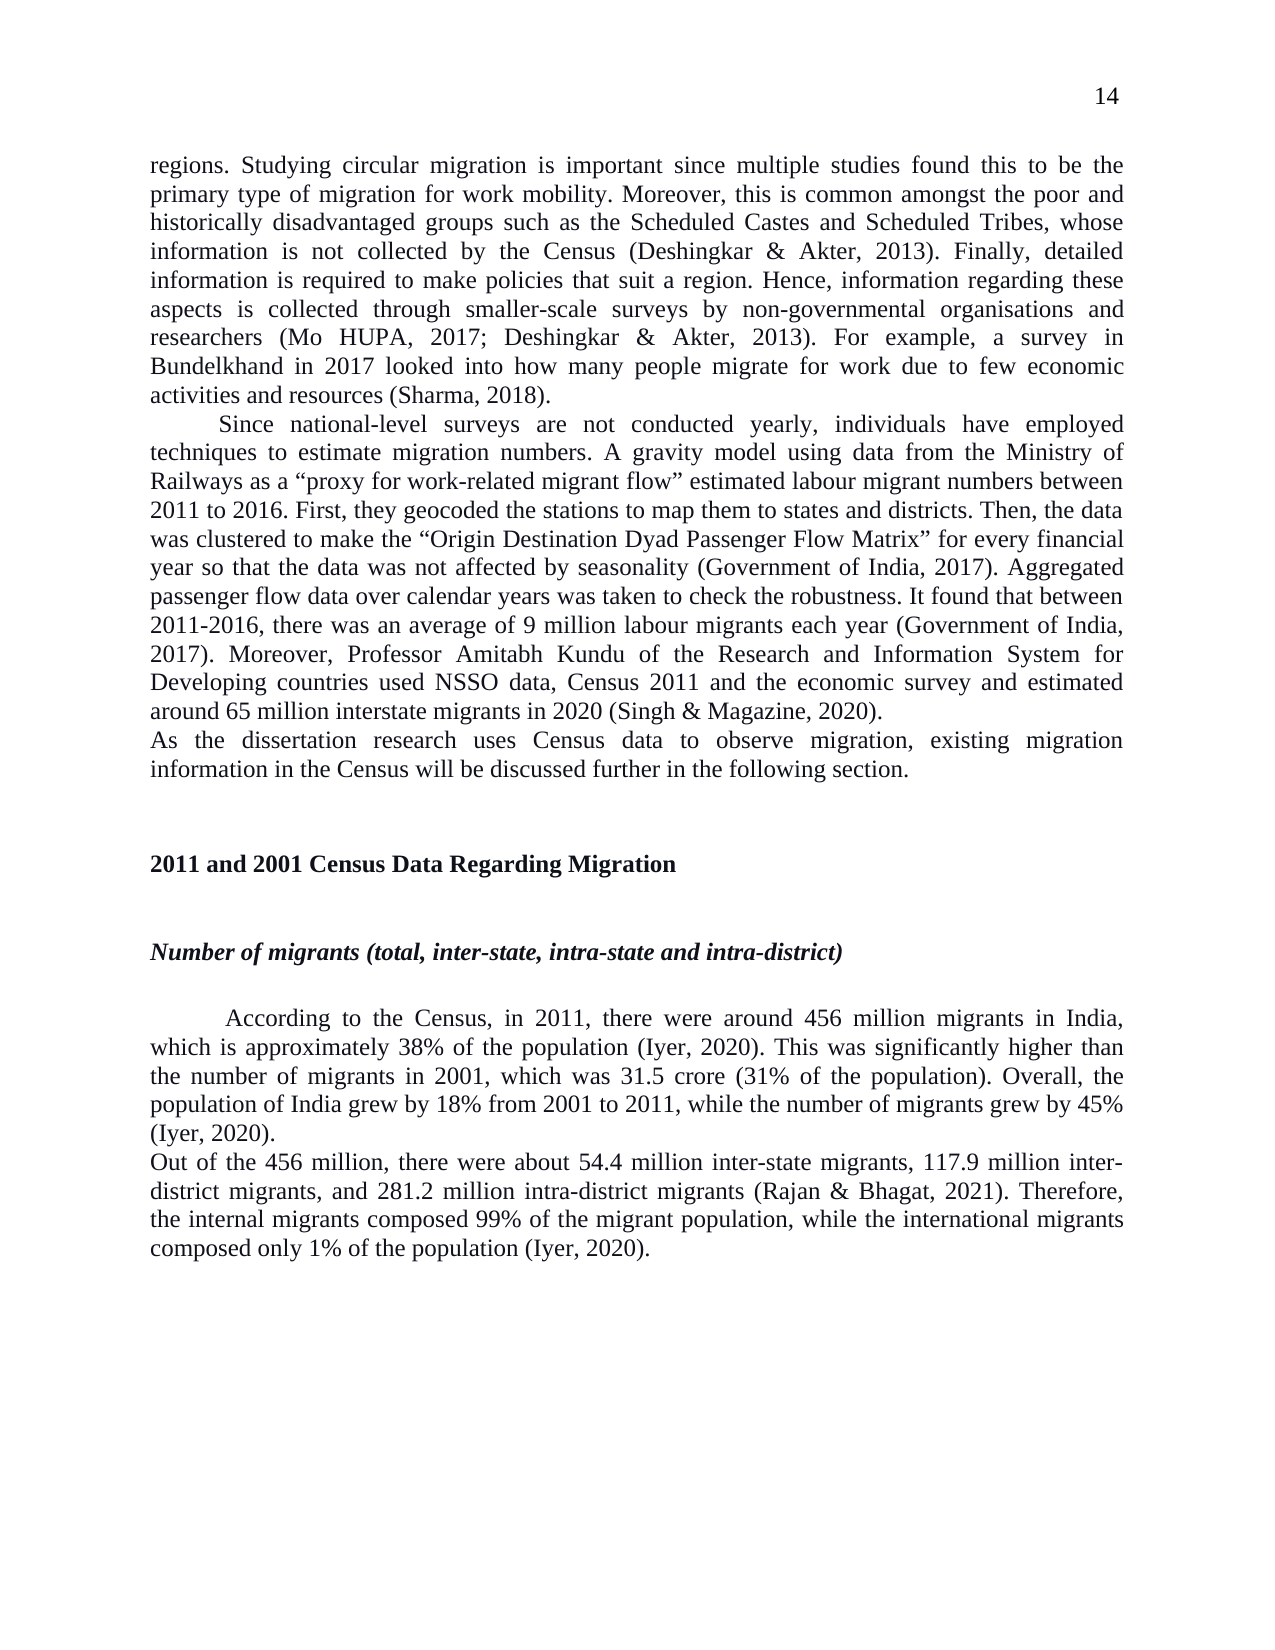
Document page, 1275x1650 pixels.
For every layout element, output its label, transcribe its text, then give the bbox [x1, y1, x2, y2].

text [150, 150, 1125, 409]
subtitle 2011 and 2001 Census Data Regarding Migration [150, 849, 965, 878]
text Since national-level surveys are not conducted yearly, individuals have employed techniques to estimate migration numbers. A gravity model using data from the Ministry of Railways as a “proxy for work-related migrant flow” estimated labour migrant numbers between 2011 to 2016. First, they geocoded the stations to map them to states and districts. Then, the data was clustered to make the “Origin Destination Dyad Passenger Flow Matrix” for every financial year so that the data was not affected by seasonality (Government of India, 2017). Aggregated passenger flow data over calendar years was taken to check the robustness. It found that between 2011-2016, there was an average of 9 million labour migrants each year (Government of India, 2017). Moreover, Professor Amitabh Kundu of the Research and Information System for Developing countries used NSSO data, Census 2011 and the economic survey and estimated around 65 million interstate migrants in 2020 (Singh & Magazine, 2020). [150, 409, 1125, 725]
text According to the Census, in 2011, there were around 456 million migrants in India, which is approximately 38% of the population (Iyer, 2020). This was significantly higher than the number of migrants in 2001, which was 31.5 crore (31% of the population). Overall, the population of India grew by 18% from 2001 to 2011, while the number of migrants grew by 45% (Iyer, 2020). [150, 1003, 1125, 1147]
text Out of the 456 million, there were about 54.4 million inter-state migrants, 117.9 million inter-district migrants, and 281.2 million intra-district migrants (Rajan & Bhagat, 2021). Therefore, the internal migrants composed 99% of the migrant population, while the international migrants composed only 1% of the population (Iyer, 2020). [150, 1147, 1125, 1262]
text As the dissertation research uses Census data to observe migration, existing migration information in the Census will be discussed further in the following section. [150, 725, 1125, 782]
subtitle Number of migrants (total, inter-state, intra-state and intra-district) [150, 937, 965, 965]
